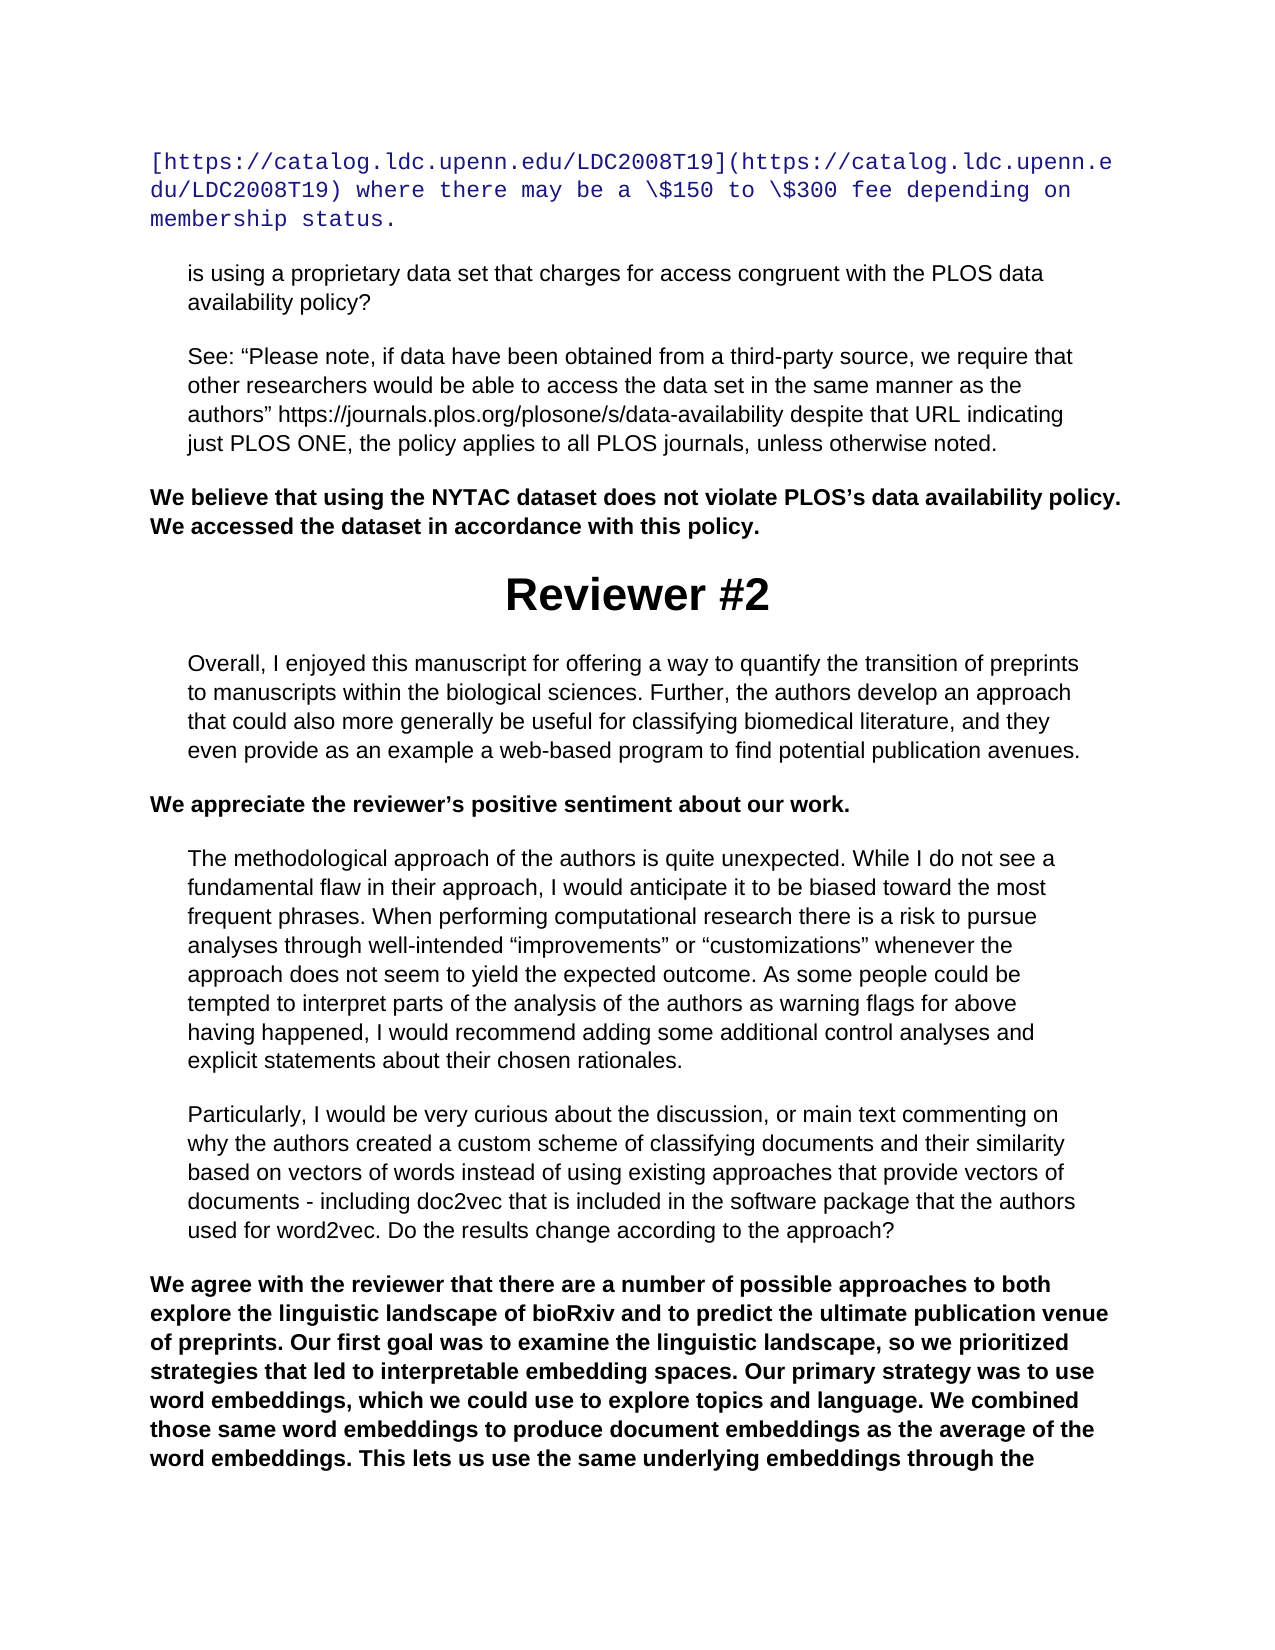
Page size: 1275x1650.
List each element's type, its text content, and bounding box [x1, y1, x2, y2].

text We appreciate the reviewer’s positive sentiment about our work. [150, 791, 1125, 817]
text Overall, I enjoyed this manuscript for offering a way to quantify the transition of preprints to manuscripts within the biological sciences. Further, the authors develop an approach that could also more generally be useful for classifying biomedical literature, and they even provide as an example a web-based program to find potential publication avenues. [187, 650, 1087, 763]
text is using a proprietary data set that charges for access congruent with the PLOS data availability policy? [187, 260, 1087, 316]
text The methodological approach of the authors is quite unexpected. While I do not see a fundamental flaw in their approach, I would anticipate it to be biased toward the most frequent phrases. When performing computational research there is a risk to pursue analyses through well-intended “improvements” or “customizations” whenever the approach does not seem to yield the expected outcome. As some people could be tempted to interpret parts of the analysis of the authors as warning flags for above having happened, I would recommend adding some additional control analyses and explicit statements about their chosen rationales. [187, 845, 1087, 1074]
text We believe that using the NYTAC dataset does not violate PLOS’s data availability policy. We accessed the dataset in accordance with this policy. [150, 484, 1125, 539]
subtitle Reviewer #2 [150, 567, 1125, 620]
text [150, 1271, 1125, 1471]
text See: “Please note, if data have been obtained from a third-party source, we require that other researchers would be able to access the data set in the same manner as the authors” https://journals.plos.org/plosone/s/data-availability despite that URL indicating just PLOS ONE, the policy applies to all PLOS journals, unless otherwise noted. [187, 343, 1087, 456]
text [150, 150, 1125, 233]
text Particularly, I would be very curious about the discussion, or main text commenting on why the authors created a custom scheme of classifying documents and their similarity based on vectors of words instead of using existing approaches that provide vectors of documents - including doc2vec that is included in the software package that the authors used for word2vec. Do the results change according to the approach? [187, 1101, 1087, 1243]
